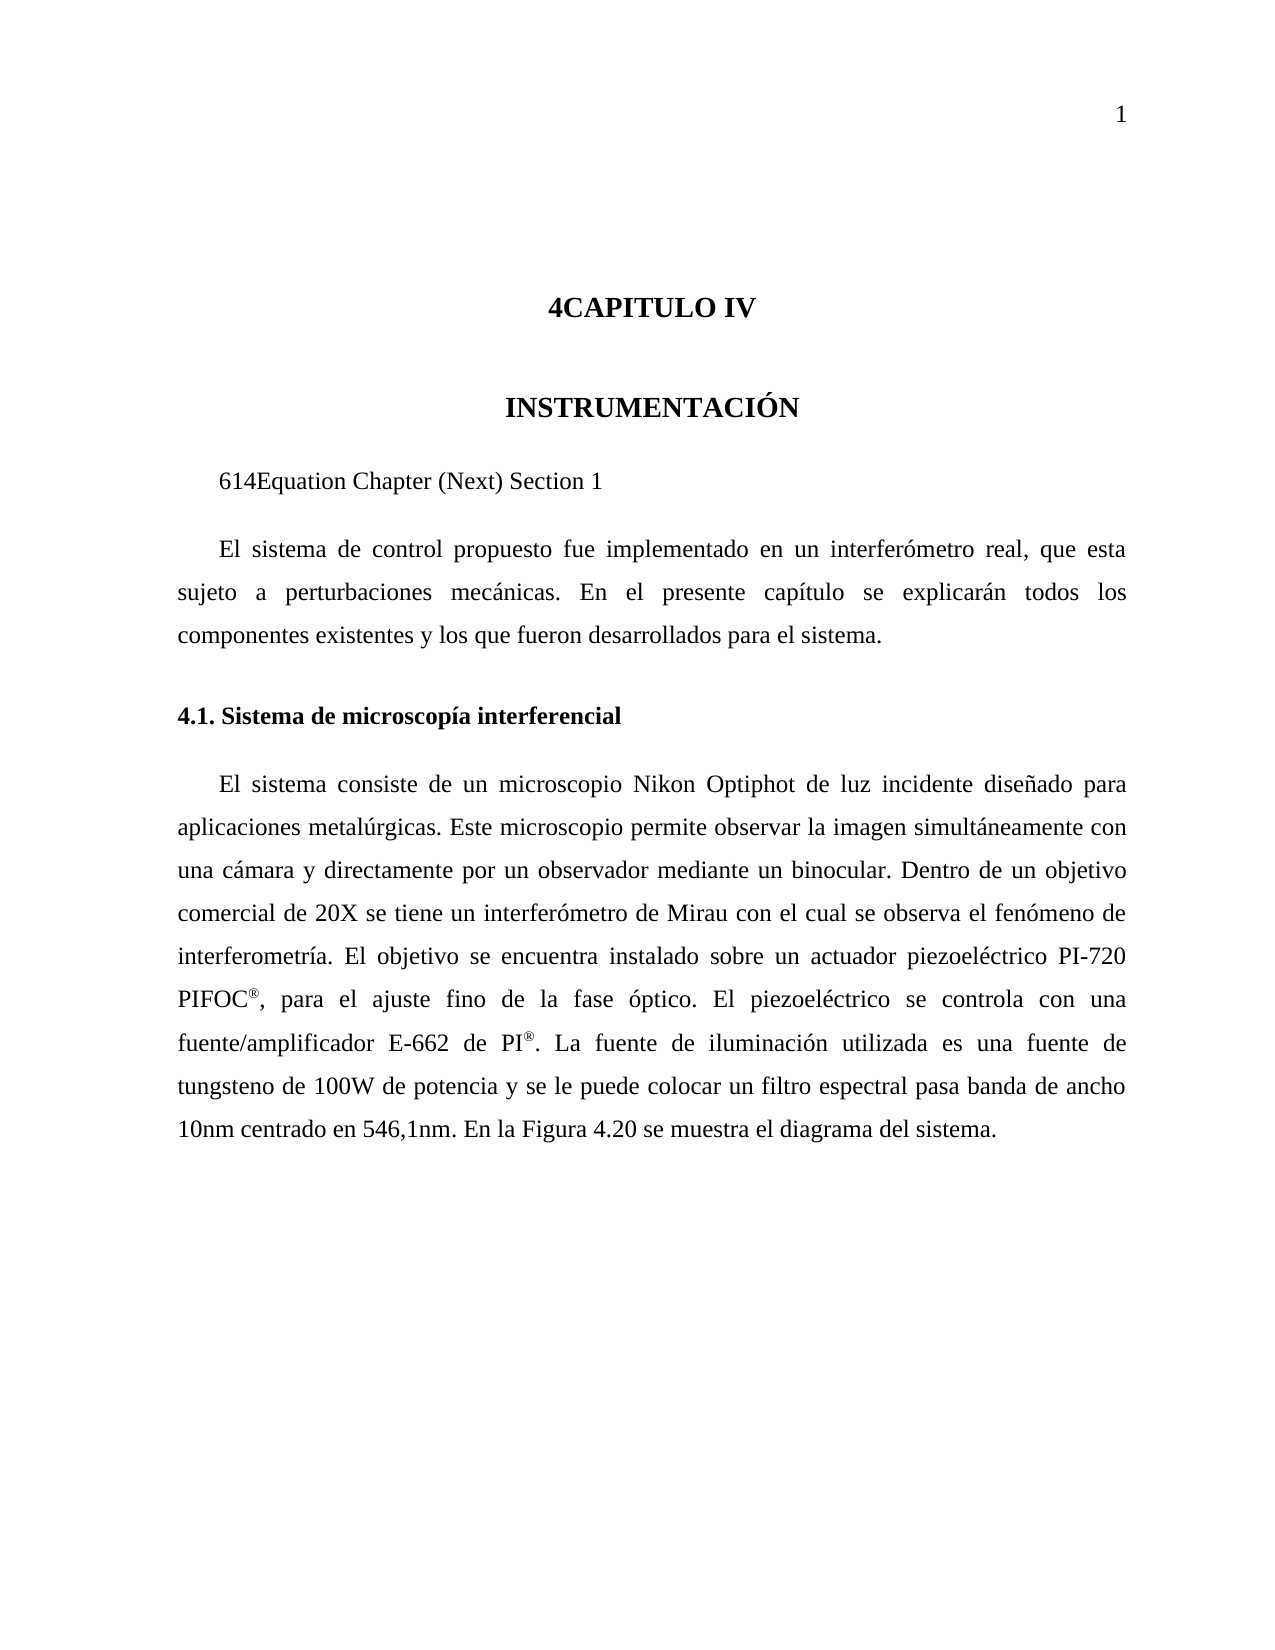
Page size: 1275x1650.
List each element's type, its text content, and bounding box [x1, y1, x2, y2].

subtitle CAPITULO IV INSTRUMENTACIÓN [177, 290, 1127, 424]
text El sistema de control propuesto fue implementado en un interferómetro real, que esta sujeto a perturbaciones mecánicas. En el presente capítulo se explicarán todos los componentes existentes y los que fueron desarrollados para el sistema. [177, 534, 1127, 649]
subtitle Sistema de microscopía interferencial [177, 701, 1127, 729]
